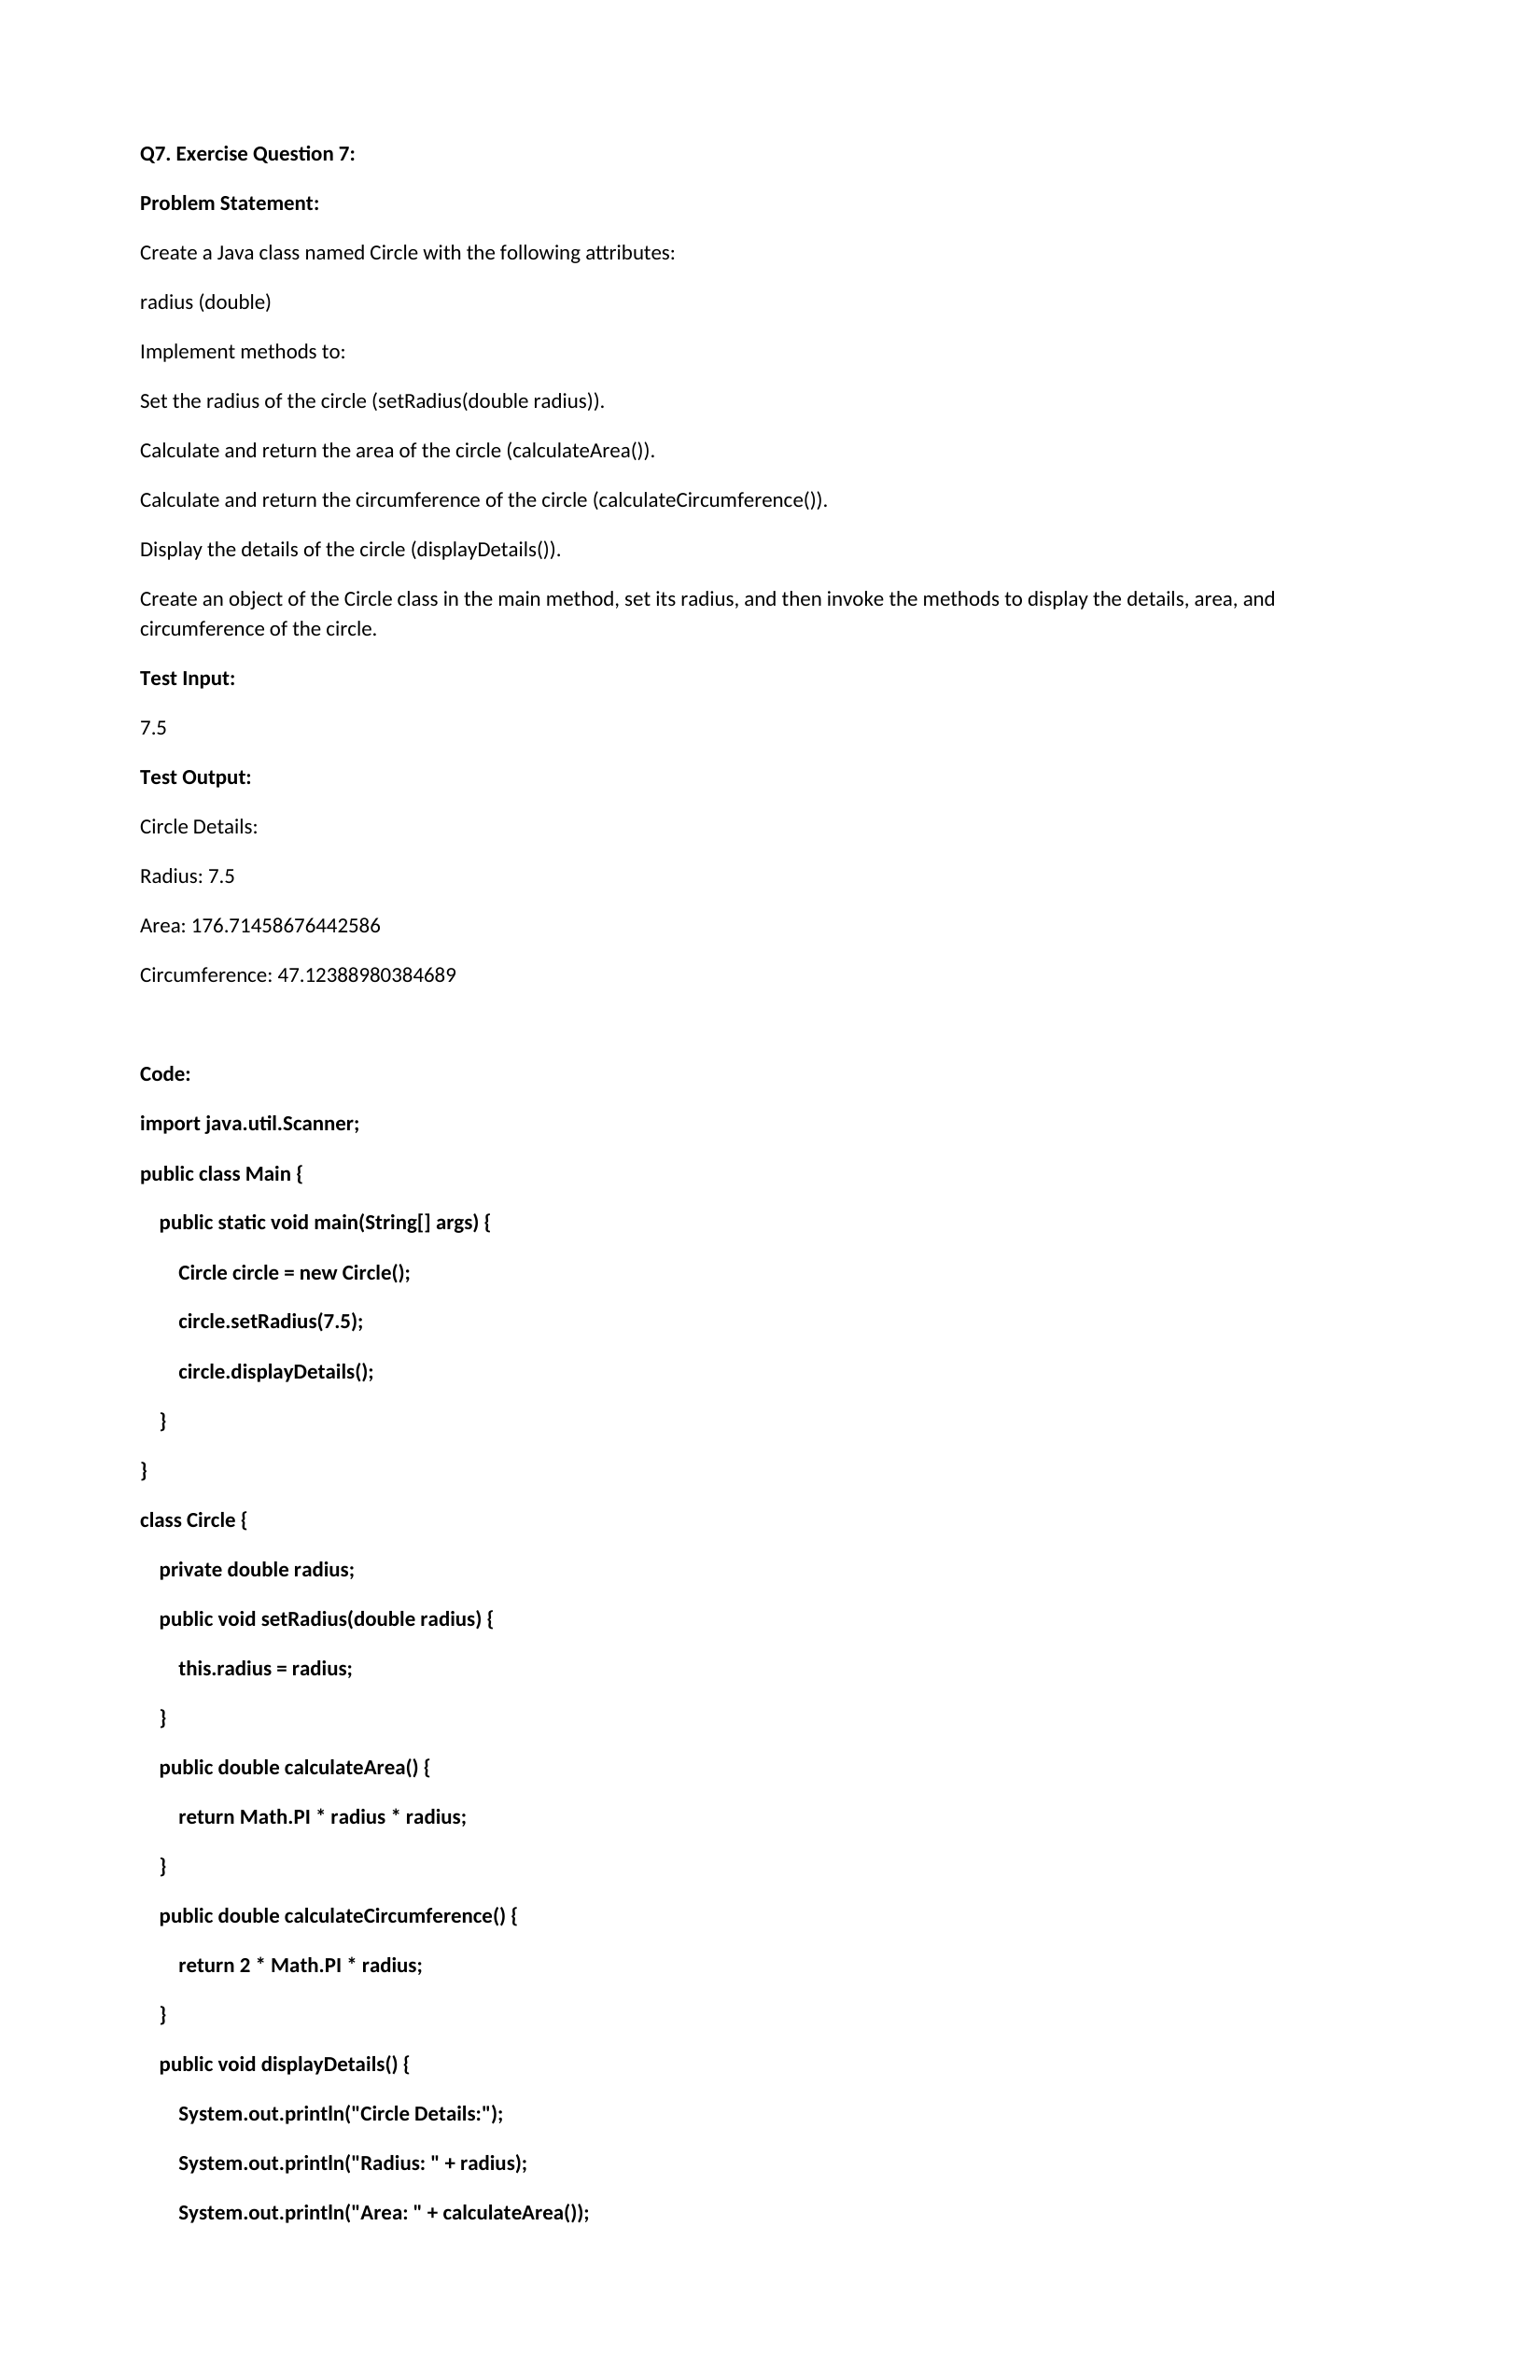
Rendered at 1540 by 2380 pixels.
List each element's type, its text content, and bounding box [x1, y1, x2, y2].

text circle.displayDetails(); [140, 1358, 1400, 1384]
text Create an object of the Circle class in the main method, set its radius, and then invoke the methods to display the details, area, and circumference of the circle. [140, 585, 1400, 641]
text public void displayDetails() { [140, 2051, 1400, 2077]
text Circumference: 47.12388980384689 [140, 962, 1400, 987]
text public double calculateArea() { [140, 1754, 1400, 1780]
text Calculate and return the circumference of the circle (calculateCircumference()). [140, 486, 1400, 512]
text Display the details of the circle (displayDetails()). [140, 536, 1400, 562]
text Problem Statement: [140, 189, 1400, 216]
text System.out.println("Radius: " + radius); [140, 2149, 1400, 2176]
text circle.setRadius(7.5); [140, 1309, 1400, 1335]
text radius (double) [140, 288, 1400, 315]
text Set the radius of the circle (setRadius(double radius)). [140, 387, 1400, 413]
text Test Output: [140, 763, 1400, 790]
text Implement methods to: [140, 338, 1400, 364]
text Area: 176.71458676442586 [140, 912, 1400, 939]
text } [140, 1704, 1400, 1730]
text class Circle { [140, 1506, 1400, 1533]
text return 2 * Math.PI * radius; [140, 1952, 1400, 1978]
text public void setRadius(double radius) { [140, 1605, 1400, 1631]
text Test Input: [140, 665, 1400, 691]
text return Math.PI * radius * radius; [140, 1803, 1400, 1829]
text Create a Java class named Circle with the following attributes: [140, 239, 1400, 265]
text public double calculateCircumference() { [140, 1902, 1400, 1928]
text Circle circle = new Circle(); [140, 1259, 1400, 1285]
text import java.util.Scanner; [140, 1110, 1400, 1137]
text } [140, 1457, 1400, 1483]
text System.out.println("Circle Details:"); [140, 2100, 1400, 2126]
text Radius: 7.5 [140, 862, 1400, 889]
text public static void main(String[] args) { [140, 1210, 1400, 1236]
text private double radius; [140, 1556, 1400, 1582]
text this.radius = radius; [140, 1655, 1400, 1681]
text public class Main { [140, 1160, 1400, 1186]
text Q7. Exercise Question 7: [140, 140, 1400, 166]
text 7.5 [140, 714, 1400, 740]
text } [140, 1853, 1400, 1879]
text Circle Details: [140, 813, 1400, 839]
text System.out.println("Area: " + calculateArea()); [140, 2199, 1400, 2225]
text } [140, 2001, 1400, 2027]
text Code: [140, 1061, 1400, 1086]
text } [140, 1407, 1400, 1434]
text Calculate and return the area of the circle (calculateArea()). [140, 437, 1400, 463]
